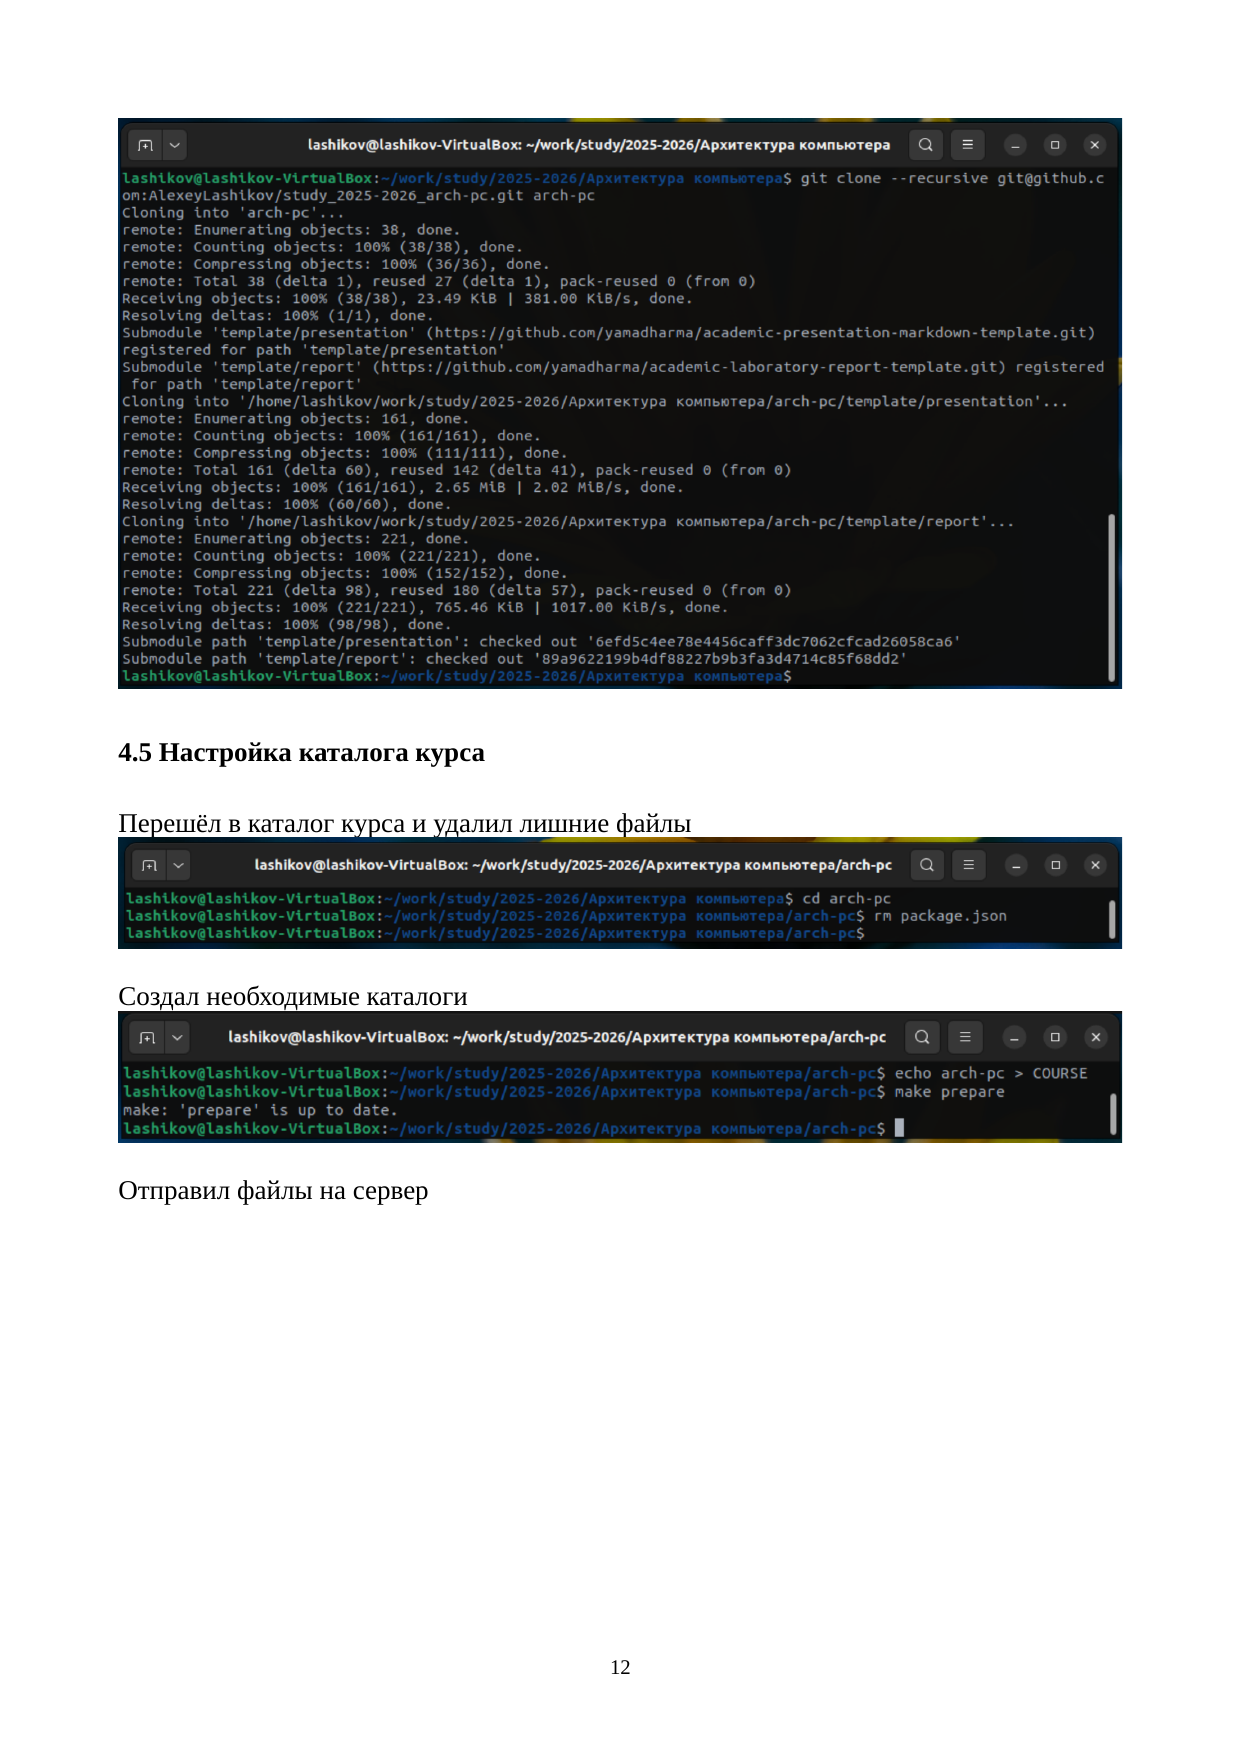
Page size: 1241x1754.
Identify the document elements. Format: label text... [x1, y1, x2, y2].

subtitle 4.5 Настройка каталога курса [118, 736, 1122, 767]
picture [118, 118, 1123, 689]
text Создал необходимые каталоги [118, 980, 1122, 1011]
picture [118, 1011, 1123, 1143]
text Перешёл в каталог курса и удалил лишние файлы [118, 807, 1122, 837]
text Отправил файлы на сервер [118, 1174, 1122, 1205]
picture [118, 837, 1123, 949]
